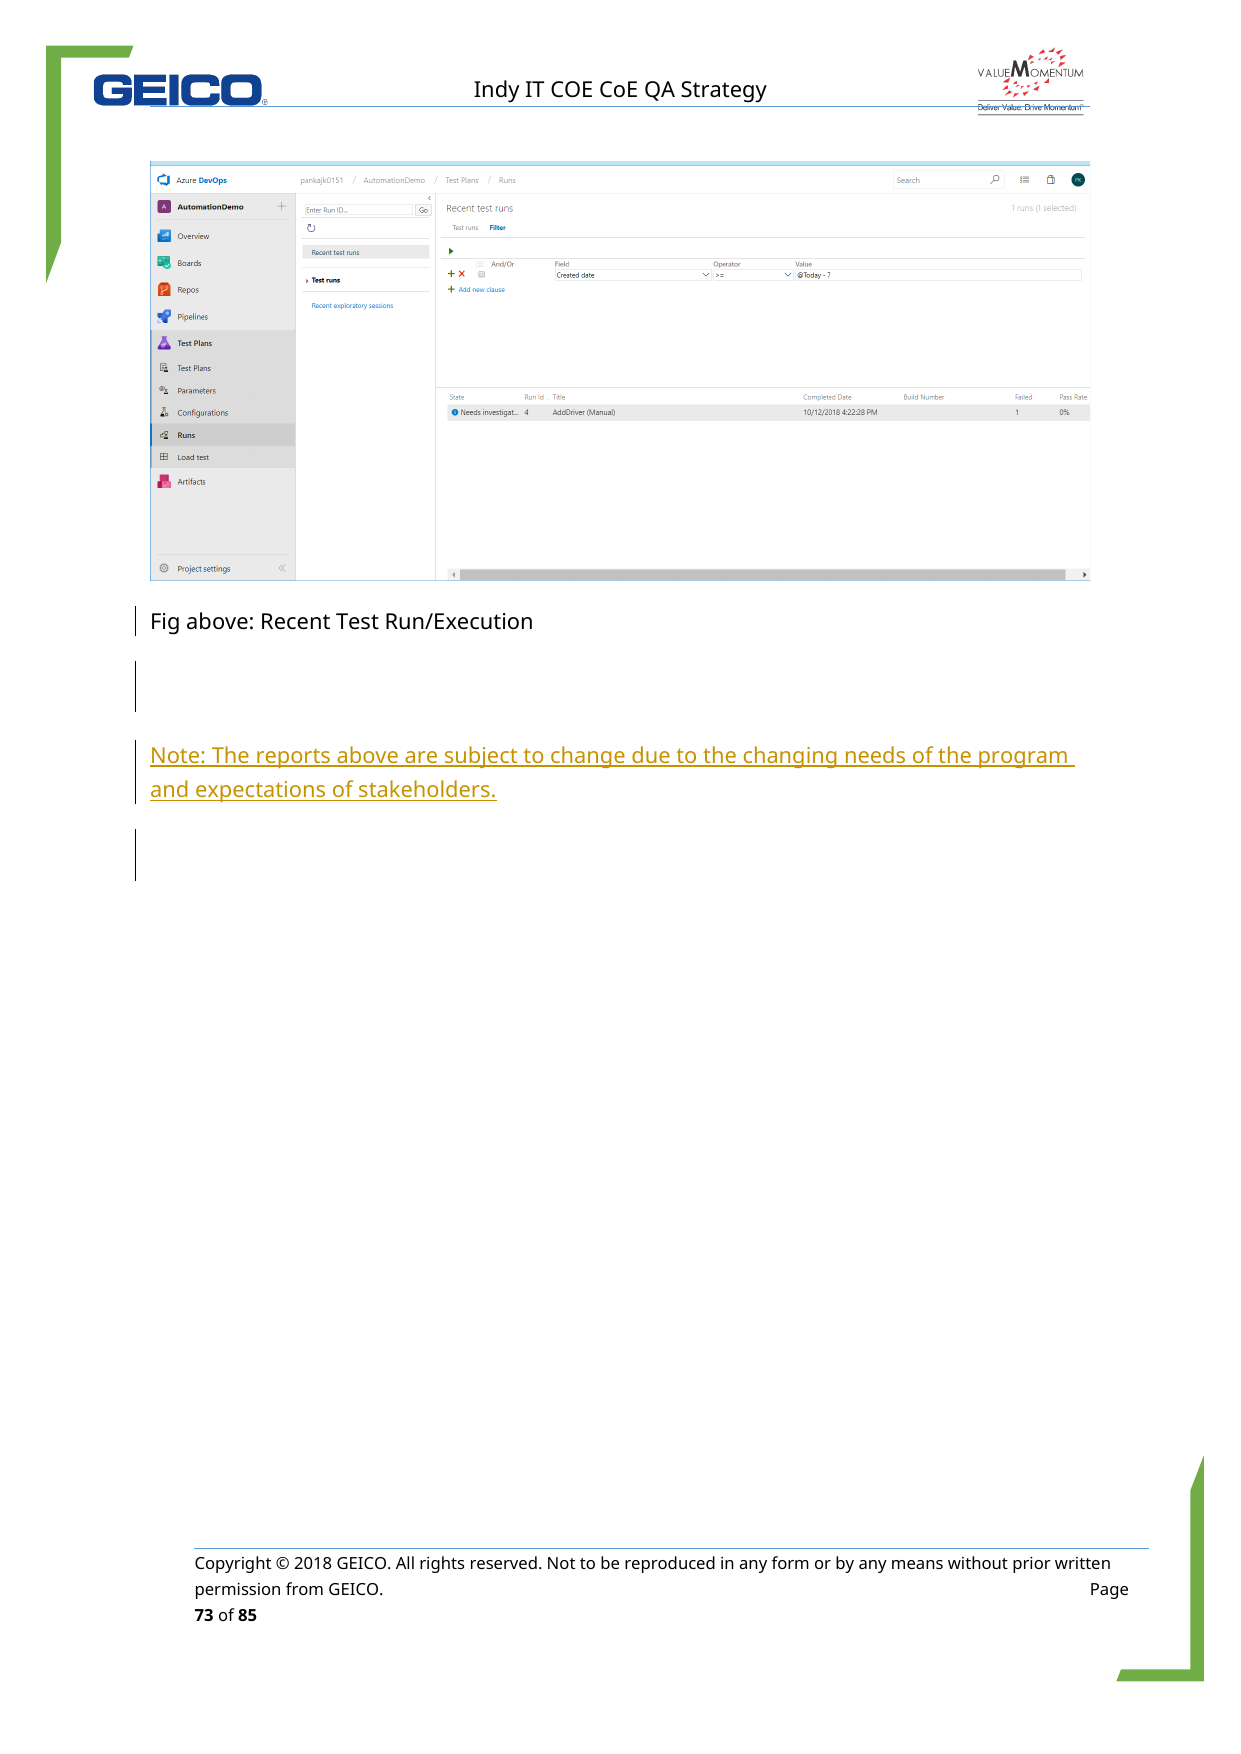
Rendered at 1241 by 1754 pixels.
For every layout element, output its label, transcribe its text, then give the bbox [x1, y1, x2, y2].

picture [970, 107, 1091, 120]
text Fig above: Recent Test Run/Execution [150, 606, 1090, 636]
picture [150, 161, 1091, 581]
picture [93, 74, 268, 106]
picture [970, 42, 1091, 106]
